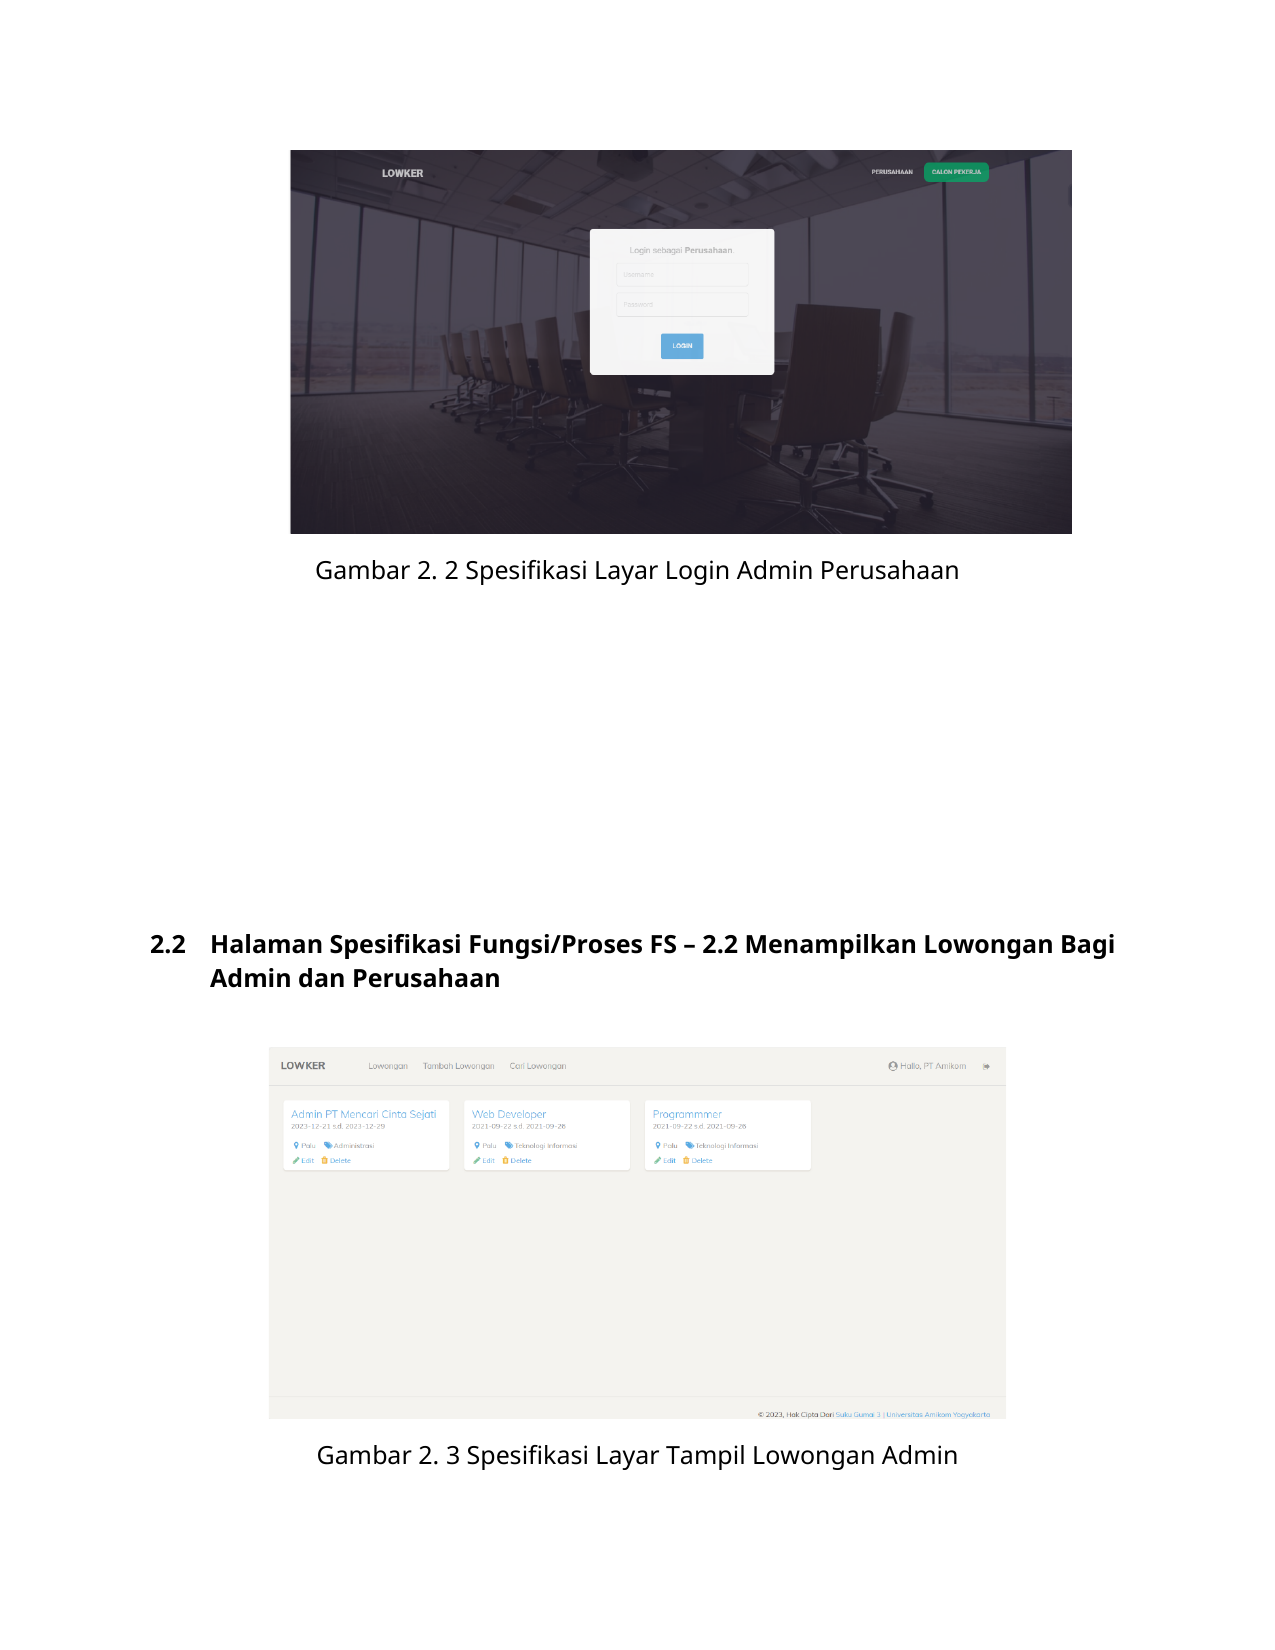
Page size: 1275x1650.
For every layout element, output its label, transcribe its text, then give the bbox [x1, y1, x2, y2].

picture [268, 1047, 1007, 1419]
picture [288, 150, 1072, 534]
text Gambar 2. 3 Spesifikasi Layar Tampil Lowongan Admin [150, 1438, 1125, 1472]
subtitle Halaman Spesifikasi Fungsi/Proses FS – 2.2 Menampilkan Lowongan Bagi Admin dan Perusahaan [150, 927, 1125, 995]
text Gambar 2. 2 Spesifikasi Layar Login Admin Perusahaan [150, 552, 1125, 587]
